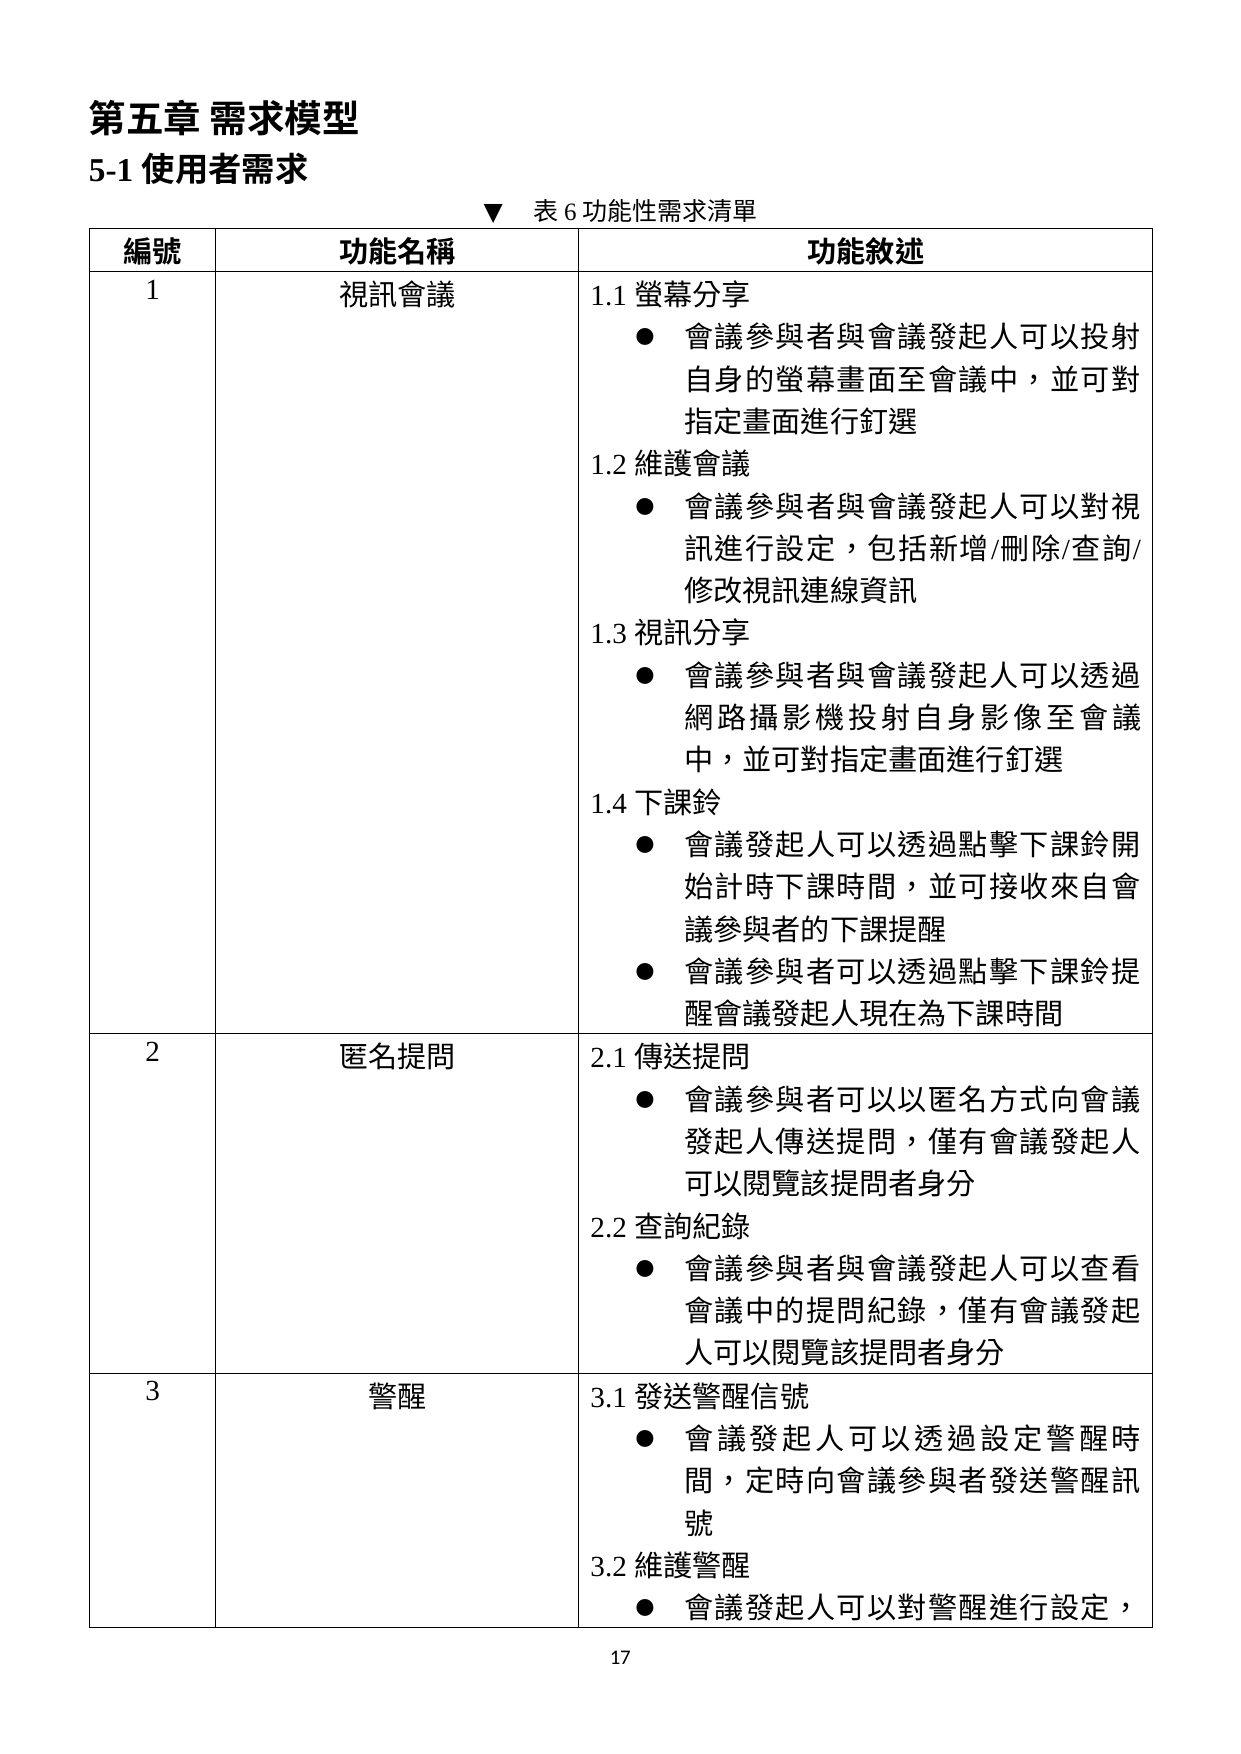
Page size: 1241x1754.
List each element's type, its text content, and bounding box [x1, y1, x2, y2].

list 表 6 功能性需求清單 [89, 191, 1152, 227]
table_header 功能敘述 [579, 229, 1152, 271]
table_cell 1 [90, 272, 215, 1033]
text 5-1 使用者需求 [89, 143, 1152, 191]
table_cell 匿名提問 [216, 1034, 578, 1372]
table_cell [579, 1374, 1152, 1627]
table_cell 螢幕分享 會議參與者與會議發起人可以投射自身的螢幕畫面至會議中，並可對指定畫面進行釘選 維護會議 會議參與者與會議發起人可以對視訊進行設定，包括新增/刪除/查詢/修改視訊連線資訊 視訊分享 會議參與者與會議發起人可以透過網路攝影機投射自身影像至會議中，並可對指定畫面進行釘選 下課鈴 會議發起人可以透過點擊下課鈴開始計時下課時間，並可接收來自會議參與者的下課提醒 會議參與者可以透過點擊下課鈴提醒會議發起人現在為下課時間 [579, 272, 1152, 1033]
text 第五章 需求模型 [89, 89, 1152, 143]
table_cell 2 [90, 1034, 215, 1372]
table_header 功能名稱 [216, 229, 578, 271]
table_header 編號 [90, 229, 215, 271]
table_cell 視訊會議 [216, 272, 578, 1033]
table_cell 3 [90, 1374, 215, 1627]
table_cell 2.1 傳送提問 會議參與者可以以匿名方式向會議發起人傳送提問，僅有會議發起人可以閱覽該提問者身分 2.2 查詢紀錄 會議參與者與會議發起人可以查看會議中的提問紀錄，僅有會議發起人可以閱覽該提問者身分 [579, 1034, 1152, 1372]
table_cell 警醒 [216, 1374, 578, 1627]
